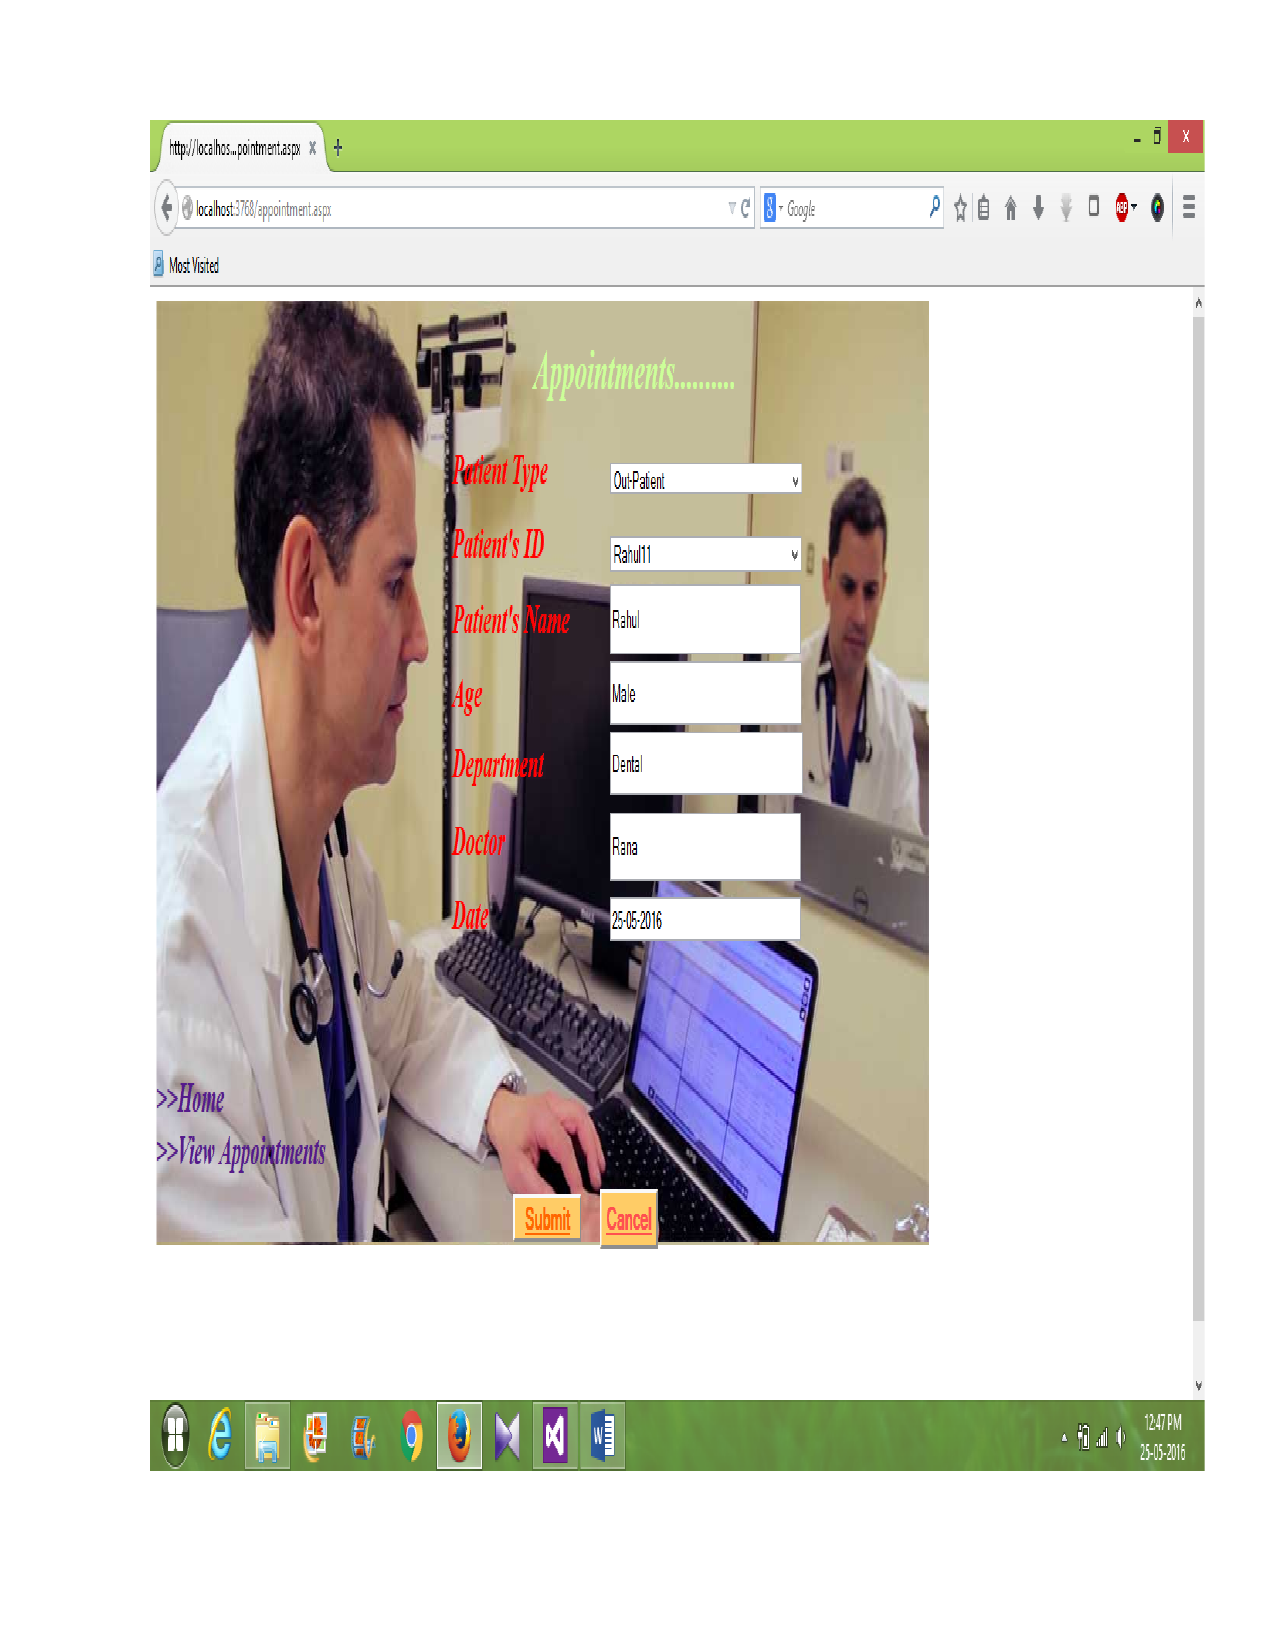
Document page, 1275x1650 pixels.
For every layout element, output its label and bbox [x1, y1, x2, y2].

picture [150, 120, 1205, 1471]
